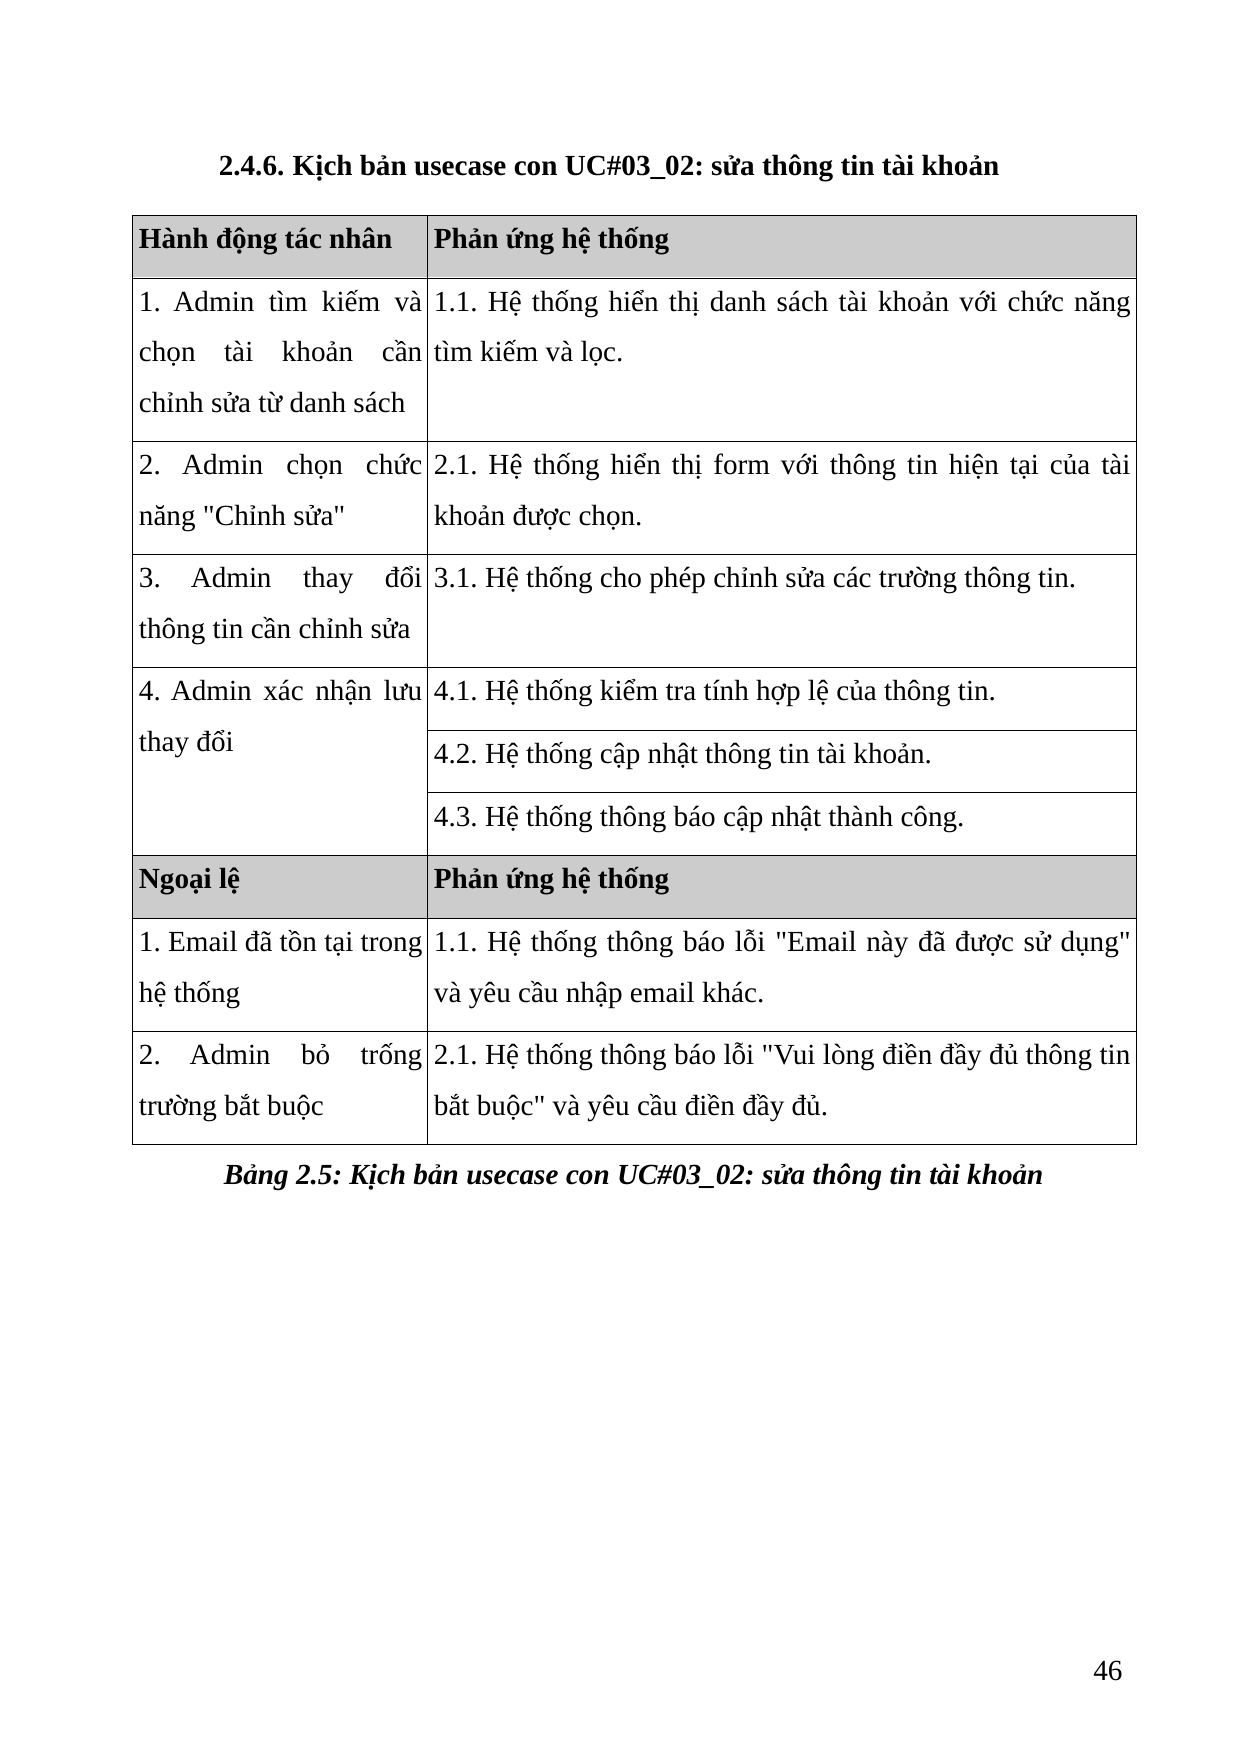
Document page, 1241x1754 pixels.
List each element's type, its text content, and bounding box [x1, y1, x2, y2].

table_cell 2. Admin chọn chức năng "Chỉnh sửa" [133, 442, 427, 554]
table_cell 1. Admin tìm kiếm và chọn tài khoản cần chỉnh sửa từ danh sách [133, 279, 427, 441]
table_cell 4. Admin xác nhận lưu thay đổi [133, 668, 427, 855]
table_cell 2.1. Hệ thống thông báo lỗi "Vui lòng điền đầy đủ thông tin bắt buộc" và yêu cầu điền đầy đủ. [428, 1032, 1136, 1144]
table_cell 4.1. Hệ thống kiểm tra tính hợp lệ của thông tin. [428, 668, 1136, 729]
table_cell Phản ứng hệ thống [428, 856, 1136, 918]
table_cell 1. Email đã tồn tại trong hệ thống [133, 919, 427, 1031]
subtitle Kịch bản usecase con UC#03_02: sửa thông tin tài khoản [218, 148, 1122, 181]
table_cell 1.1. Hệ thống thông báo lỗi "Email này đã được sử dụng" và yêu cầu nhập email khác. [428, 919, 1136, 1031]
table_cell 3. Admin thay đổi thông tin cần chỉnh sửa [133, 555, 427, 667]
table_header Hành động tác nhân [133, 216, 427, 277]
table_cell 2.1. Hệ thống hiển thị form với thông tin hiện tại của tài khoản được chọn. [428, 442, 1136, 554]
table_cell 4.2. Hệ thống cập nhật thông tin tài khoản. [428, 731, 1136, 792]
table_cell 4.3. Hệ thống thông báo cập nhật thành công. [428, 793, 1136, 855]
table_cell 3.1. Hệ thống cho phép chỉnh sửa các trường thông tin. [428, 555, 1136, 667]
table_cell 1.1. Hệ thống hiển thị danh sách tài khoản với chức năng tìm kiếm và lọc. [428, 279, 1136, 441]
table_cell Ngoại lệ [133, 856, 427, 918]
table_cell 2. Admin bỏ trống trường bắt buộc [133, 1032, 427, 1144]
table_header Phản ứng hệ thống [428, 216, 1136, 277]
